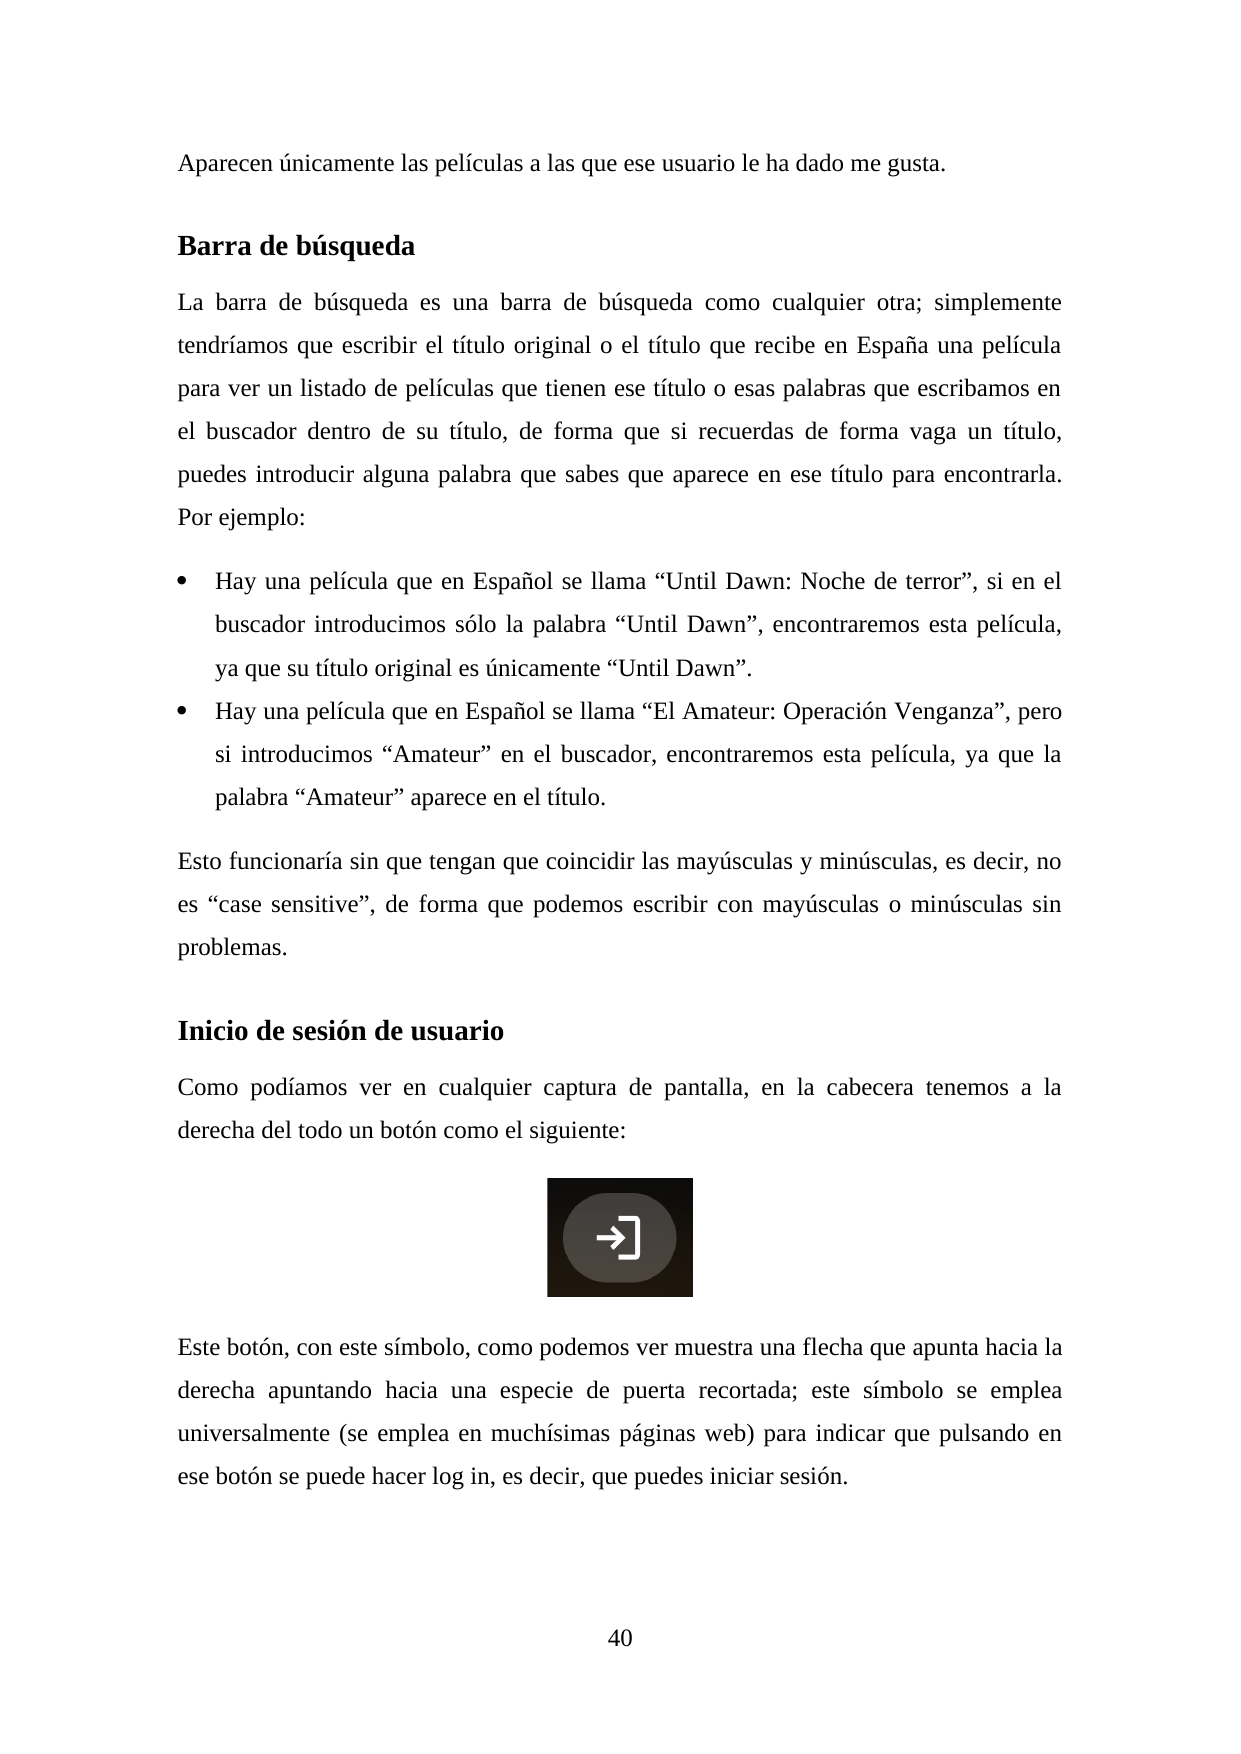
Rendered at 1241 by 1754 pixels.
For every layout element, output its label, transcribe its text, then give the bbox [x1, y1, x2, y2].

text Este botón, con este símbolo, como podemos ver muestra una flecha que apunta hacia la derecha apuntando hacia una especie de puerta recortada; este símbolo se emplea universalmente (se emplea en muchísimas páginas web) para indicar que pulsando en ese botón se puede hacer log in, es decir, que puedes iniciar sesión. [177, 1332, 1063, 1490]
text La barra de búsqueda es una barra de búsqueda como cualquier otra; simplemente tendríamos que escribir el título original o el título que recibe en España una película para ver un listado de películas que tienen ese título o esas palabras que escribamos en el buscador dentro de su título, de forma que si recuerdas de forma vaga un título, puedes introducir alguna palabra que sabes que aparece en ese título para encontrarla. Por ejemplo: [177, 287, 1063, 531]
list Hay una película que en Español se llama “Until Dawn: Noche de terror”, si en el buscador introducimos sólo la palabra “Until Dawn”, encontraremos esta película, ya que su título original es únicamente “Until Dawn”. [177, 566, 1063, 681]
picture [547, 1178, 693, 1297]
text Esto funcionaría sin que tengan que coincidir las mayúsculas y minúsculas, es decir, no es “case sensitive”, de forma que podemos escribir con mayúsculas o minúsculas sin problemas. [177, 846, 1063, 961]
subtitle Barra de búsqueda [177, 228, 1063, 262]
text Como podíamos ver en cualquier captura de pantalla, en la cabecera tenemos a la derecha del todo un botón como el siguiente: [177, 1072, 1063, 1143]
list Hay una película que en Español se llama “El Amateur: Operación Venganza”, pero si introducimos “Amateur” en el buscador, encontraremos esta película, ya que la palabra “Amateur” aparece en el título. [177, 696, 1063, 811]
subtitle Inicio de sesión de usuario [177, 1013, 1063, 1046]
text Aparecen únicamente las películas a las que ese usuario le ha dado me gusta. [177, 148, 1063, 176]
